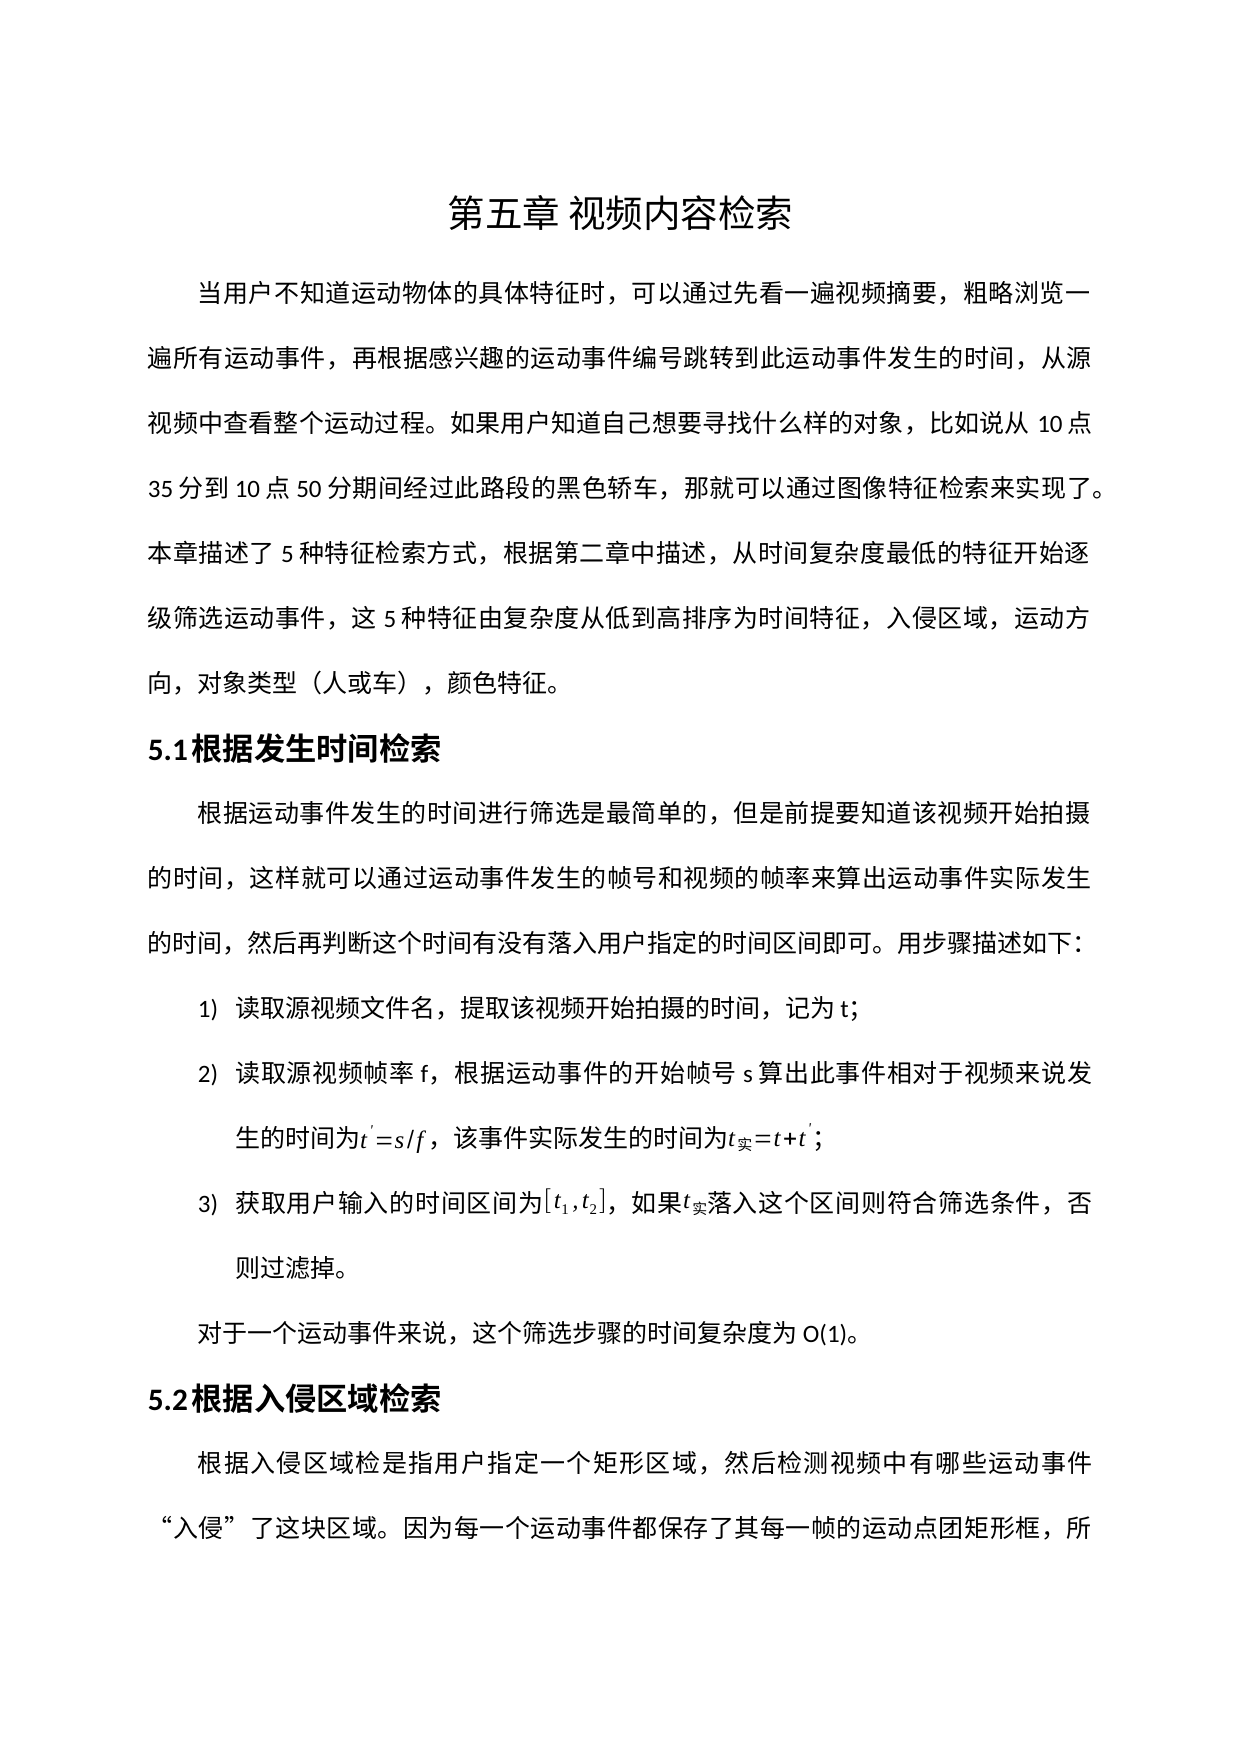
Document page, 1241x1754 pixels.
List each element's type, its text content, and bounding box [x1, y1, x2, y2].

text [148, 1429, 1092, 1559]
list 读取源视频文件名，提取该视频开始拍摄的时间，记为t； [198, 974, 1092, 1039]
list 读取源视频帧率f，根据运动事件的开始帧号s算出此事件相对于视频来说发生的时间为，该事件实际发生的时间为； [198, 1039, 1092, 1169]
text 当用户不知道运动物体的具体特征时，可以通过先看一遍视频摘要，粗略浏览一遍所有运动事件，再根据感兴趣的运动事件编号跳转到此运动事件发生的时间，从源视频中查看整个运动过程。如果用户知道自己想要寻找什么样的对象，比如说从10点35分到10点50分期间经过此路段的黑色轿车，那就可以通过图像特征检索来实现了。本章描述了5种特征检索方式，根据第二章中描述，从时间复杂度最低的特征开始逐级筛选运动事件，这5种特征由复杂度从低到高排序为时间特征，入侵区域，运动方向，对象类型（人或车），颜色特征。 [148, 259, 1092, 714]
list 视频内容检索 [148, 178, 1092, 243]
list 获取用户输入的时间区间为，如果落入这个区间则符合筛选条件，否则过滤掉。 [198, 1169, 1092, 1299]
list 根据入侵区域检索 [148, 1364, 1092, 1429]
text 对于一个运动事件来说，这个筛选步骤的时间复杂度为O(1)。 [148, 1299, 1092, 1364]
text 根据运动事件发生的时间进行筛选是最简单的，但是前提要知道该视频开始拍摄的时间，这样就可以通过运动事件发生的帧号和视频的帧率来算出运动事件实际发生的时间，然后再判断这个时间有没有落入用户指定的时间区间即可。用步骤描述如下： [148, 779, 1092, 974]
list 根据发生时间检索 [148, 714, 1092, 779]
